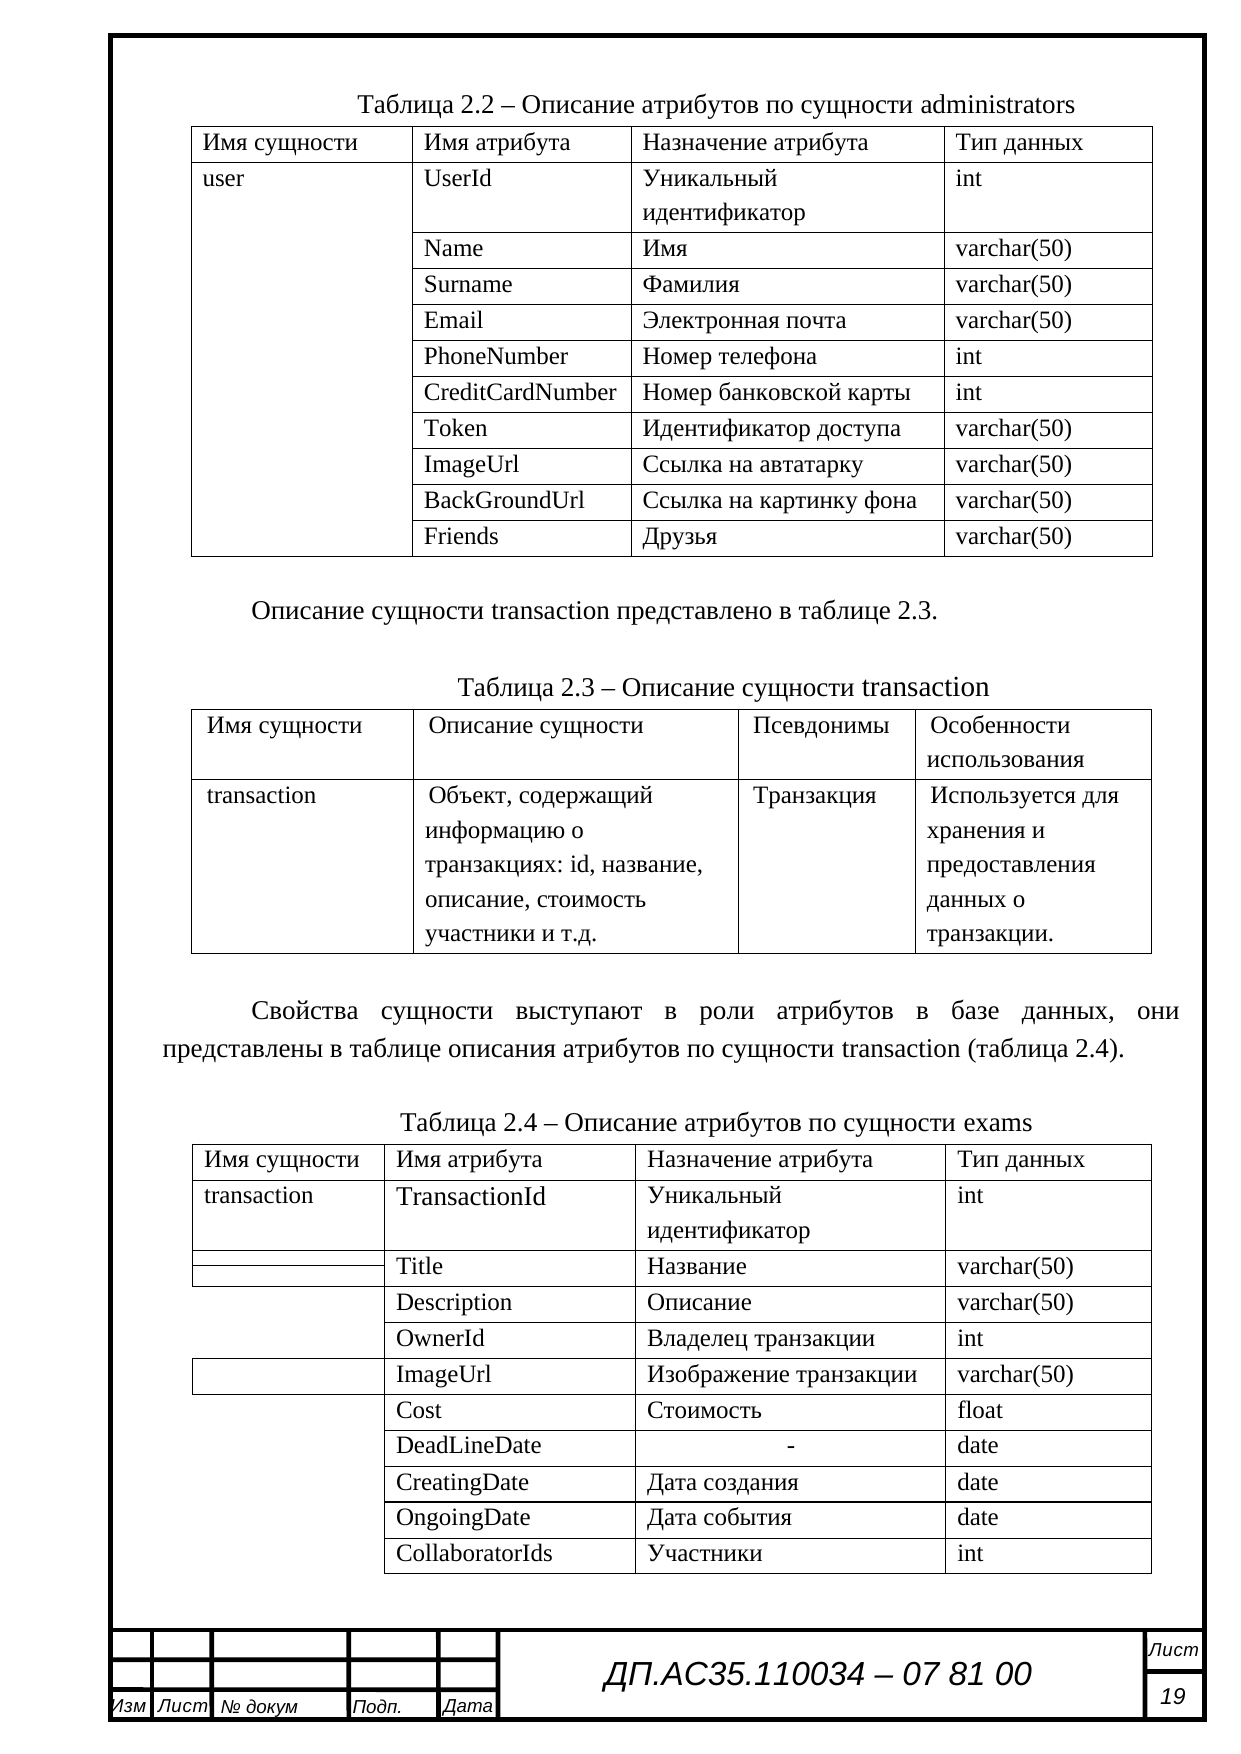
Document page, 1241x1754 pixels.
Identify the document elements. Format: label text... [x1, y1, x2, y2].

table_cell float [946, 1395, 1151, 1429]
table_cell transaction [192, 780, 413, 953]
table_cell Друзья [632, 521, 944, 556]
table_cell PhoneNumber [413, 341, 631, 376]
table_cell Title [385, 1251, 635, 1286]
table_cell Используется для хранения и предоставления данных о транзакции. [916, 780, 1151, 953]
table_cell Description [385, 1287, 635, 1322]
table_cell Стоимость [636, 1395, 945, 1429]
text Таблица 2.4 – Описание атрибутов по сущности exams [162, 1106, 1181, 1137]
table_cell varchar(50) [946, 1287, 1151, 1322]
table_cell ImageUrl [385, 1359, 635, 1394]
table_cell int [946, 1539, 1151, 1573]
table_header Тип данных [946, 1145, 1151, 1179]
table_cell CreatingDate [385, 1467, 635, 1501]
table_cell DeadLineDate [385, 1431, 635, 1466]
table_cell Дата создания [636, 1467, 945, 1501]
table_cell ImageUrl [413, 449, 631, 484]
table_header Имя атрибута [385, 1145, 635, 1179]
table_header Имя сущности [193, 1145, 384, 1179]
table_cell date [946, 1467, 1151, 1501]
table_cell Номер телефона [632, 341, 944, 376]
table_cell varchar(50) [945, 521, 1152, 556]
table_cell Номер банковской карты [632, 377, 944, 412]
table_cell Изображение транзакции [636, 1359, 945, 1394]
table_cell OwnerId [385, 1323, 635, 1358]
table_cell date [946, 1431, 1151, 1466]
table_cell UserId [413, 163, 631, 232]
table_cell Token [413, 413, 631, 448]
table_cell varchar(50) [945, 269, 1152, 304]
table_cell Участники [636, 1539, 945, 1573]
table_cell varchar(50) [946, 1359, 1151, 1394]
table_cell Фамилия [632, 269, 944, 304]
table_cell BackGroundUrl [413, 485, 631, 520]
table_cell varchar(50) [945, 449, 1152, 484]
table_cell varchar(50) [945, 233, 1152, 268]
table_cell TransactionId [385, 1181, 635, 1250]
table_header Имя атрибута [413, 127, 631, 162]
table_cell int [946, 1323, 1151, 1358]
table_cell varchar(50) [945, 485, 1152, 520]
table_cell Email [413, 305, 631, 340]
table_cell OngoingDate [385, 1503, 635, 1537]
table_cell - [636, 1431, 945, 1466]
table_cell Name [413, 233, 631, 268]
table_cell varchar(50) [945, 305, 1152, 340]
table_cell Имя [632, 233, 944, 268]
text Таблица 2.3 – Описание сущности transaction [207, 669, 1152, 702]
table_header Назначение атрибута [636, 1145, 945, 1179]
table_cell Идентификатор доступа [632, 413, 944, 448]
table_header Назначение атрибута [632, 127, 944, 162]
table_cell Ссылка на картинку фона [632, 485, 944, 520]
table_header Описание сущности [414, 710, 738, 779]
table_cell Электронная почта [632, 305, 944, 340]
text Описание сущности transaction представлено в таблице 2.3. [162, 594, 1181, 625]
table_header Имя сущности [192, 710, 413, 779]
text Таблица 2.2 – Описание атрибутов по сущности administrators [162, 89, 1181, 120]
table_cell int [945, 163, 1152, 232]
table_cell [193, 1359, 384, 1394]
table_cell Surname [413, 269, 631, 304]
table_header Имя сущности [192, 127, 412, 162]
table_cell Транзакция [739, 780, 915, 953]
table_header Псевдонимы [739, 710, 915, 779]
table_cell [193, 1266, 384, 1286]
table_header Тип данных [945, 127, 1152, 162]
table_cell transaction [193, 1181, 384, 1250]
table_cell [193, 1251, 384, 1265]
table_cell Владелец транзакции [636, 1323, 945, 1358]
table_cell CollaboratorIds [385, 1539, 635, 1573]
table_cell Описание [636, 1287, 945, 1322]
table_cell Дата события [636, 1503, 945, 1537]
table_cell varchar(50) [946, 1251, 1151, 1286]
table_cell Friends [413, 521, 631, 556]
table_cell user [192, 163, 412, 556]
table_cell Ссылка на автатарку [632, 449, 944, 484]
table_cell Уникальный идентификатор [632, 163, 944, 232]
table_cell Cost [385, 1395, 635, 1429]
table_cell int [946, 1181, 1151, 1250]
table_cell int [945, 341, 1152, 376]
table_cell CreditCardNumber [413, 377, 631, 412]
table_cell date [946, 1503, 1151, 1537]
table_cell int [945, 377, 1152, 412]
table_cell varchar(50) [945, 413, 1152, 448]
table_cell Объект, содержащий информацию о транзакциях: id, название, описание, стоимость участники и т.д. [414, 780, 738, 953]
table_cell Название [636, 1251, 945, 1286]
text Свойства сущности выступают в роли атрибутов в базе данных, они представлены в таблице описания атрибутов по сущности transaction (таблица 2.4). [162, 994, 1181, 1063]
table_cell Уникальный идентификатор [636, 1181, 945, 1250]
table_header Особенности использования [916, 710, 1151, 779]
